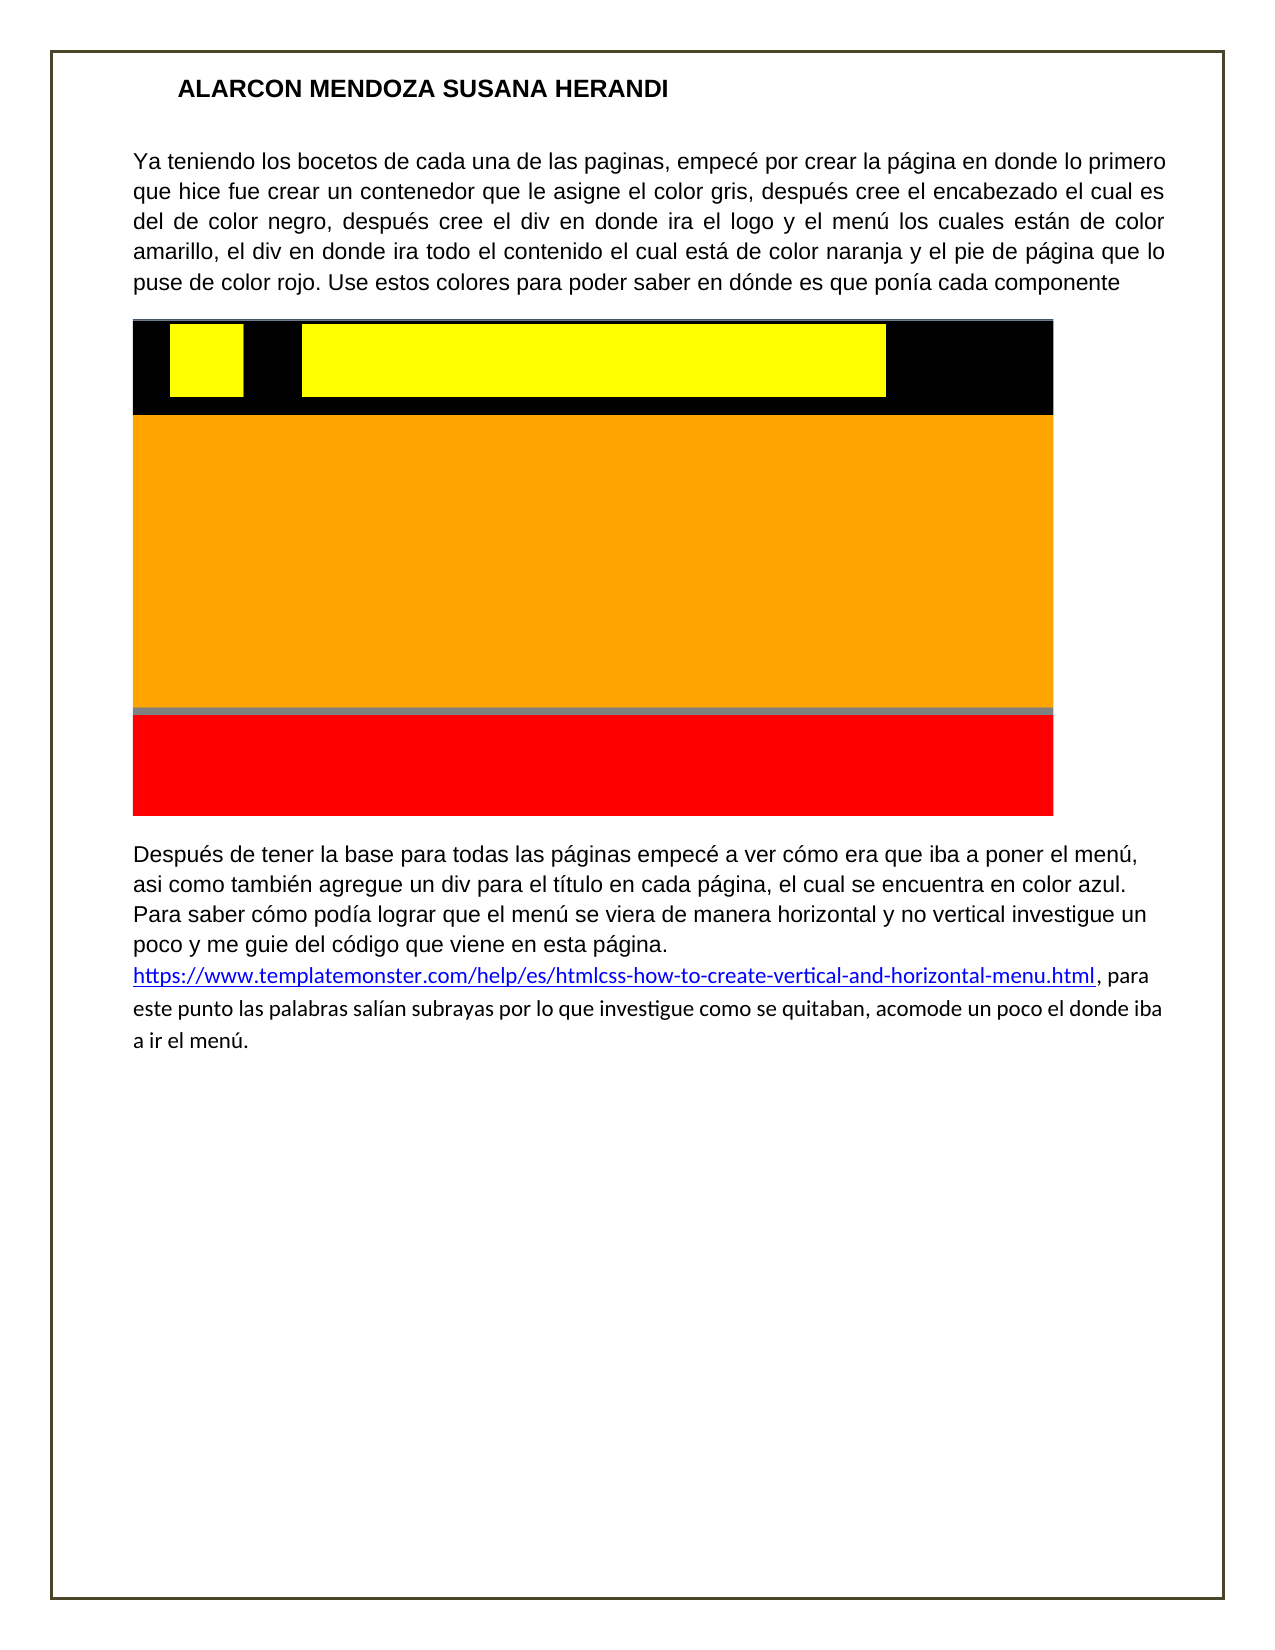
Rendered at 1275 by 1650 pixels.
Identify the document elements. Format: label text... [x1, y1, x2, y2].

text Después de tener la base para todas las páginas empecé a ver cómo era que iba a poner el menú, asi como también agregue un div para el título en cada página, el cual se encuentra en color azul. Para saber cómo podía lograr que el menú se viera de manera horizontal y no vertical investigue un poco y me guie del código que viene en esta página. https://www.templatemonster.com/help/es/htmlcss-how-to-create-vertical-and-horizontal-menu.html, para este punto las palabras salían subrayas por lo que investigue como se quitaban, acomode un poco el donde iba a ir el menú. [133, 841, 1167, 1054]
text Ya teniendo los bocetos de cada una de las paginas, empecé por crear la página en donde lo primero que hice fue crear un contenedor que le asigne el color gris, después cree el encabezado el cual es del de color negro, después cree el div en donde ira el logo y el menú los cuales están de color amarillo, el div en donde ira todo el contenido el cual está de color naranja y el pie de página que lo puse de color rojo. Use estos colores para poder saber en dónde es que ponía cada componente [133, 148, 1167, 295]
picture [132, 319, 1054, 816]
